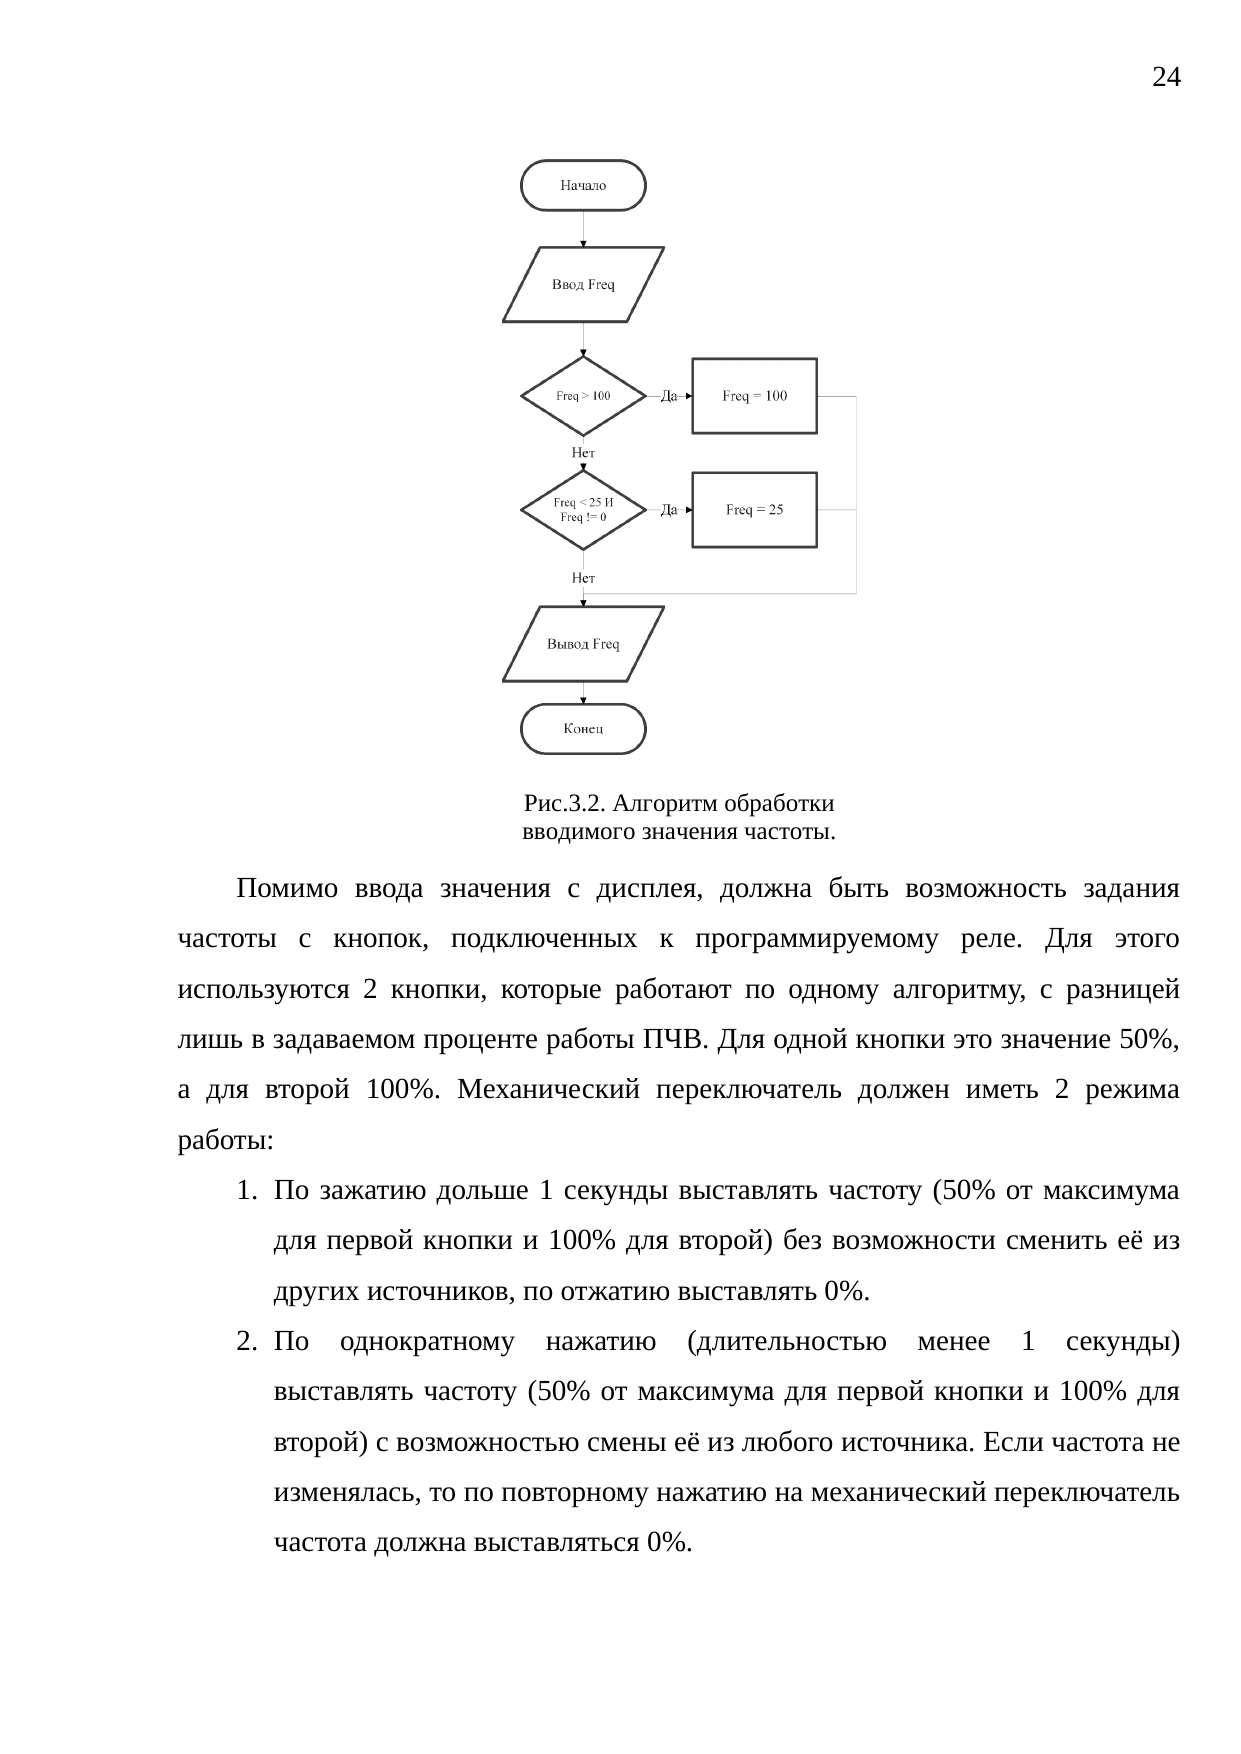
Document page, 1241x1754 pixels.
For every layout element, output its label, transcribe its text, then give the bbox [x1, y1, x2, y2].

text Рис.3.2. Алгоритм обработки вводимого значения частоты. [177, 788, 1181, 845]
picture [502, 159, 857, 755]
list По однократному нажатию (длительностью менее 1 секунды) выставлять частоту (50% от максимума для первой кнопки и 100% для второй) с возможностью смены её из любого источника. Если частота не изменялась, то по повторному нажатию на механический переключатель частота должна выставляться 0%. [236, 1323, 1181, 1558]
text Помимо ввода значения с дисплея, должна быть возможность задания частоты с кнопок, подключенных к программируемому реле. Для этого используются 2 кнопки, которые работают по одному алгоритму, с разницей лишь в задаваемом проценте работы ПЧВ. Для одной кнопки это значение 50%, а для второй 100%. Механический переключатель должен иметь 2 режима работы: [177, 870, 1181, 1155]
list По зажатию дольше 1 секунды выставлять частоту (50% от максимума для первой кнопки и 100% для второй) без возможности сменить её из других источников, по отжатию выставлять 0%. [236, 1172, 1181, 1306]
